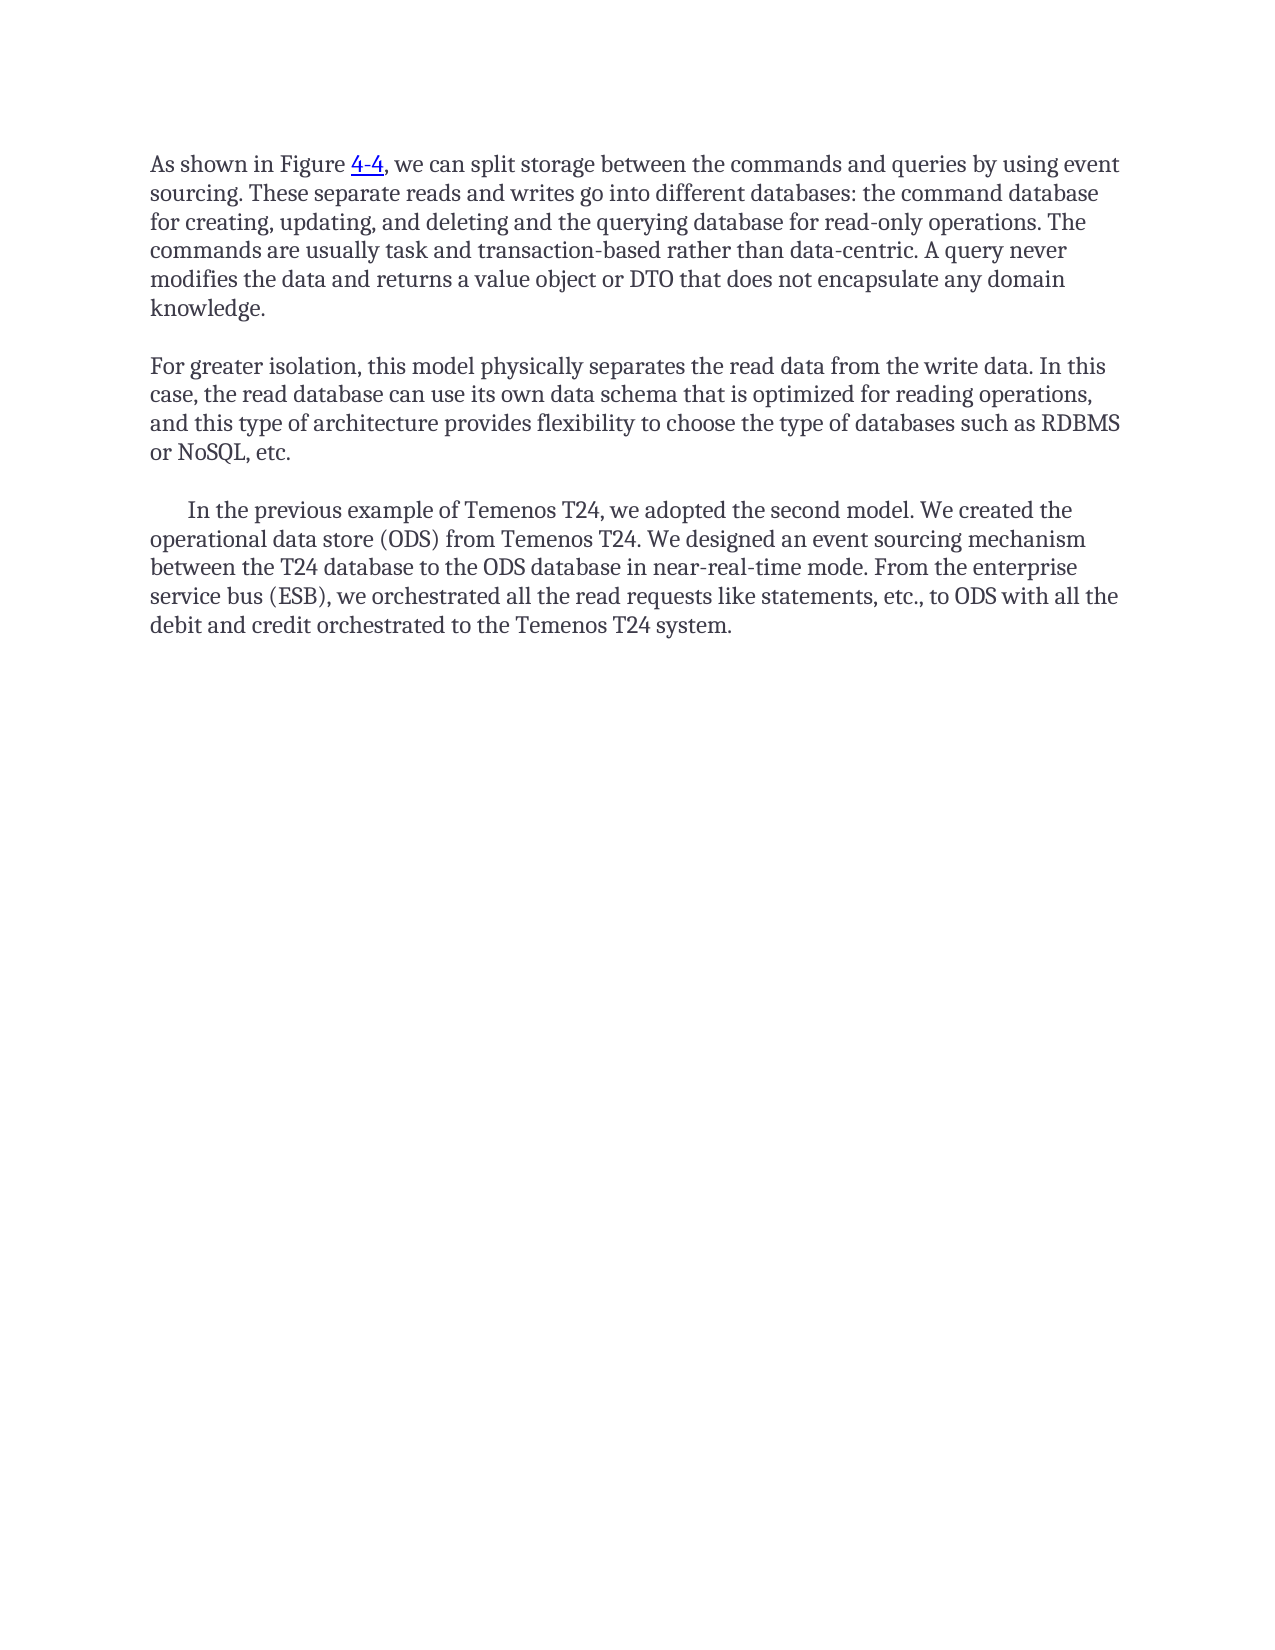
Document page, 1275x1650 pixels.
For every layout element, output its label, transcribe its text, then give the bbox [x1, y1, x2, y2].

text For greater isolation, this model physically separates the read data from the write data. In this case, the read database can use its own data schema that is optimized for reading operations, and this type of architecture provides flexibility to choose the type of databases such as RDBMS or NoSQL, etc. [150, 352, 1125, 467]
text In the previous example of Temenos T24, we adopted the second model. We created the operational data store (ODS) from Temenos T24. We designed an event sourcing mechanism between the T24 database to the ODS database in near-real-time mode. From the enterprise service bus (ESB), we orchestrated all the read requests like statements, etc., to ODS with all the debit and credit orchestrated to the Temenos T24 system. [150, 496, 1125, 639]
text As shown in Figure 4-4, we can split storage between the commands and queries by using event sourcing. These separate reads and writes go into different databases: the command database for creating, updating, and deleting and the querying database for read-only operations. The commands are usually task and transaction-based rather than data-centric. A query never modifies the data and returns a value object or DTO that does not encapsulate any domain knowledge. [150, 150, 1125, 322]
